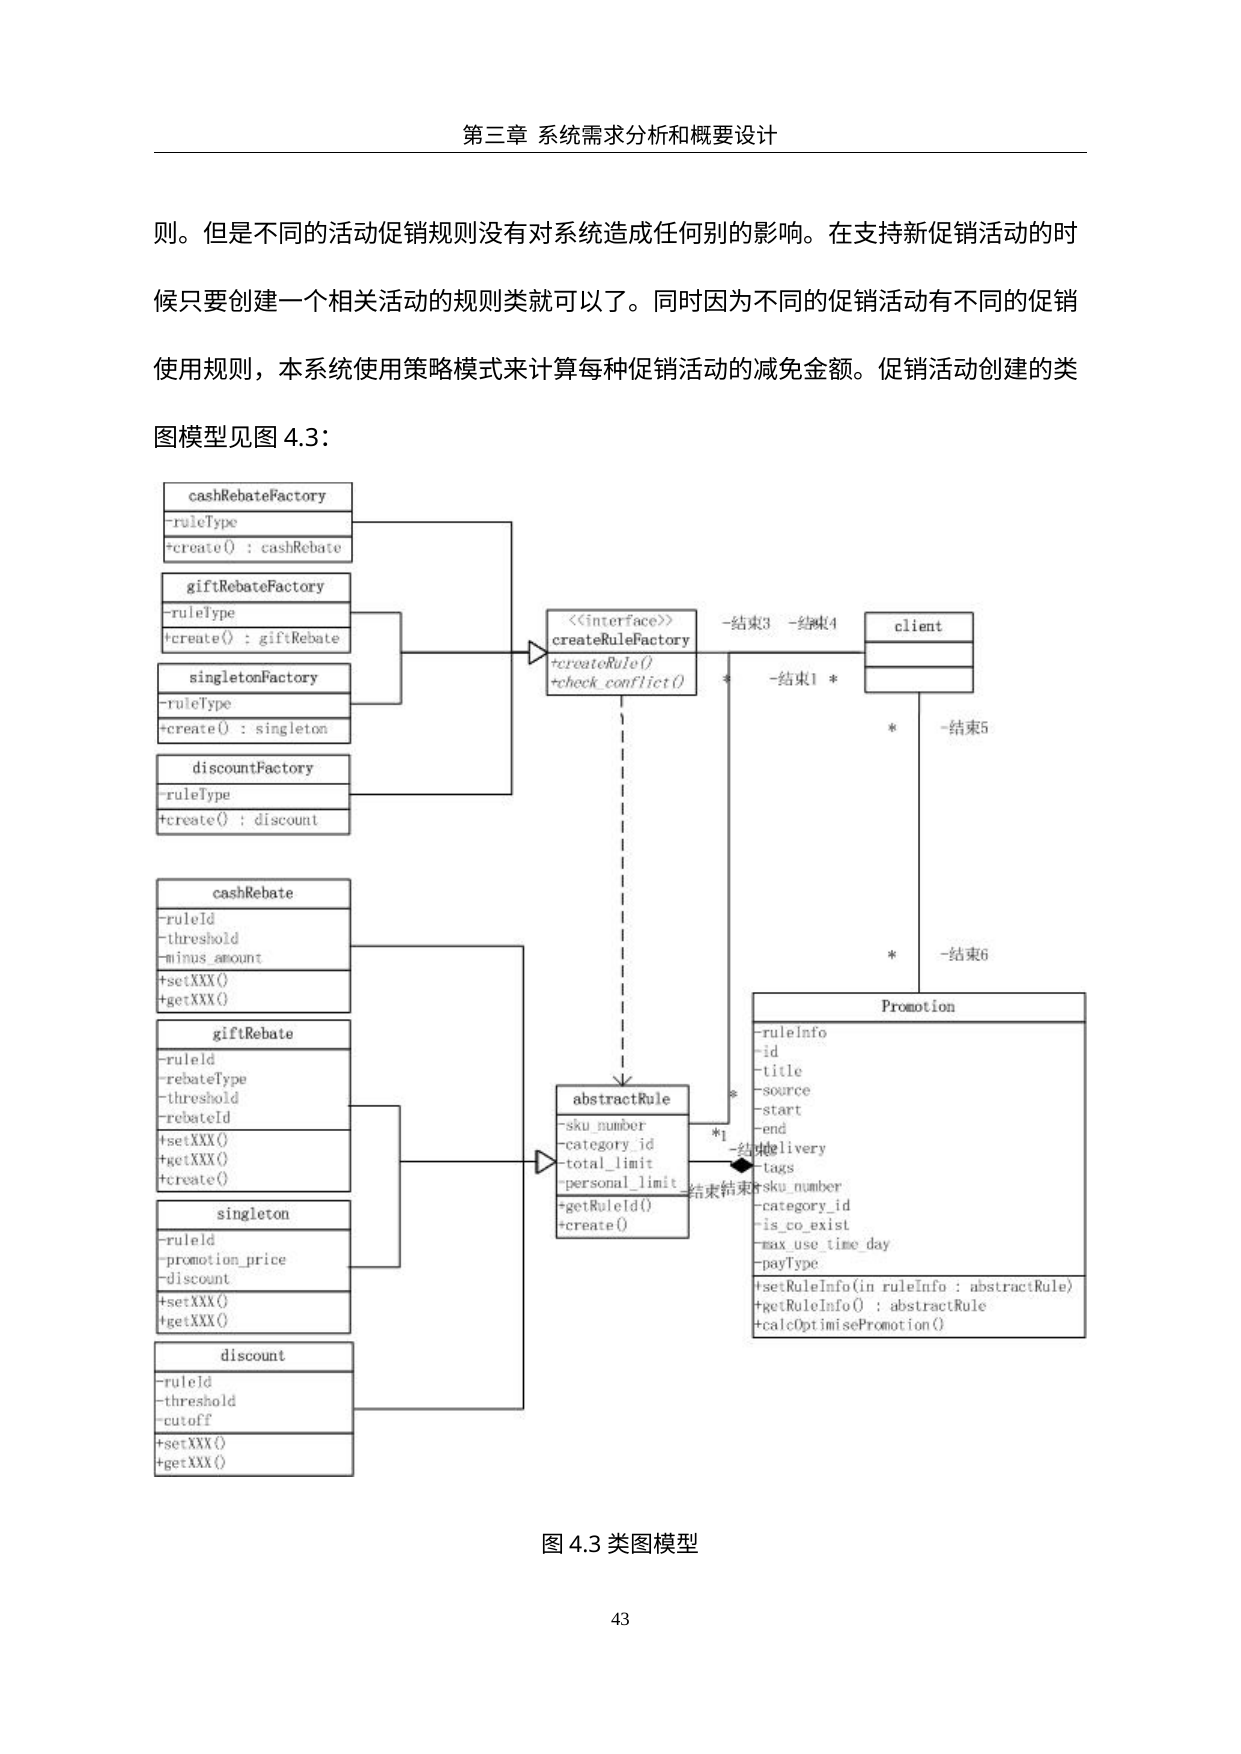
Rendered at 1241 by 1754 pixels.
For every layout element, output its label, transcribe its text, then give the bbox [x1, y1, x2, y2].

picture [153, 482, 1087, 1477]
text 图4.3 类图模型 [153, 1526, 1087, 1560]
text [153, 198, 1087, 469]
